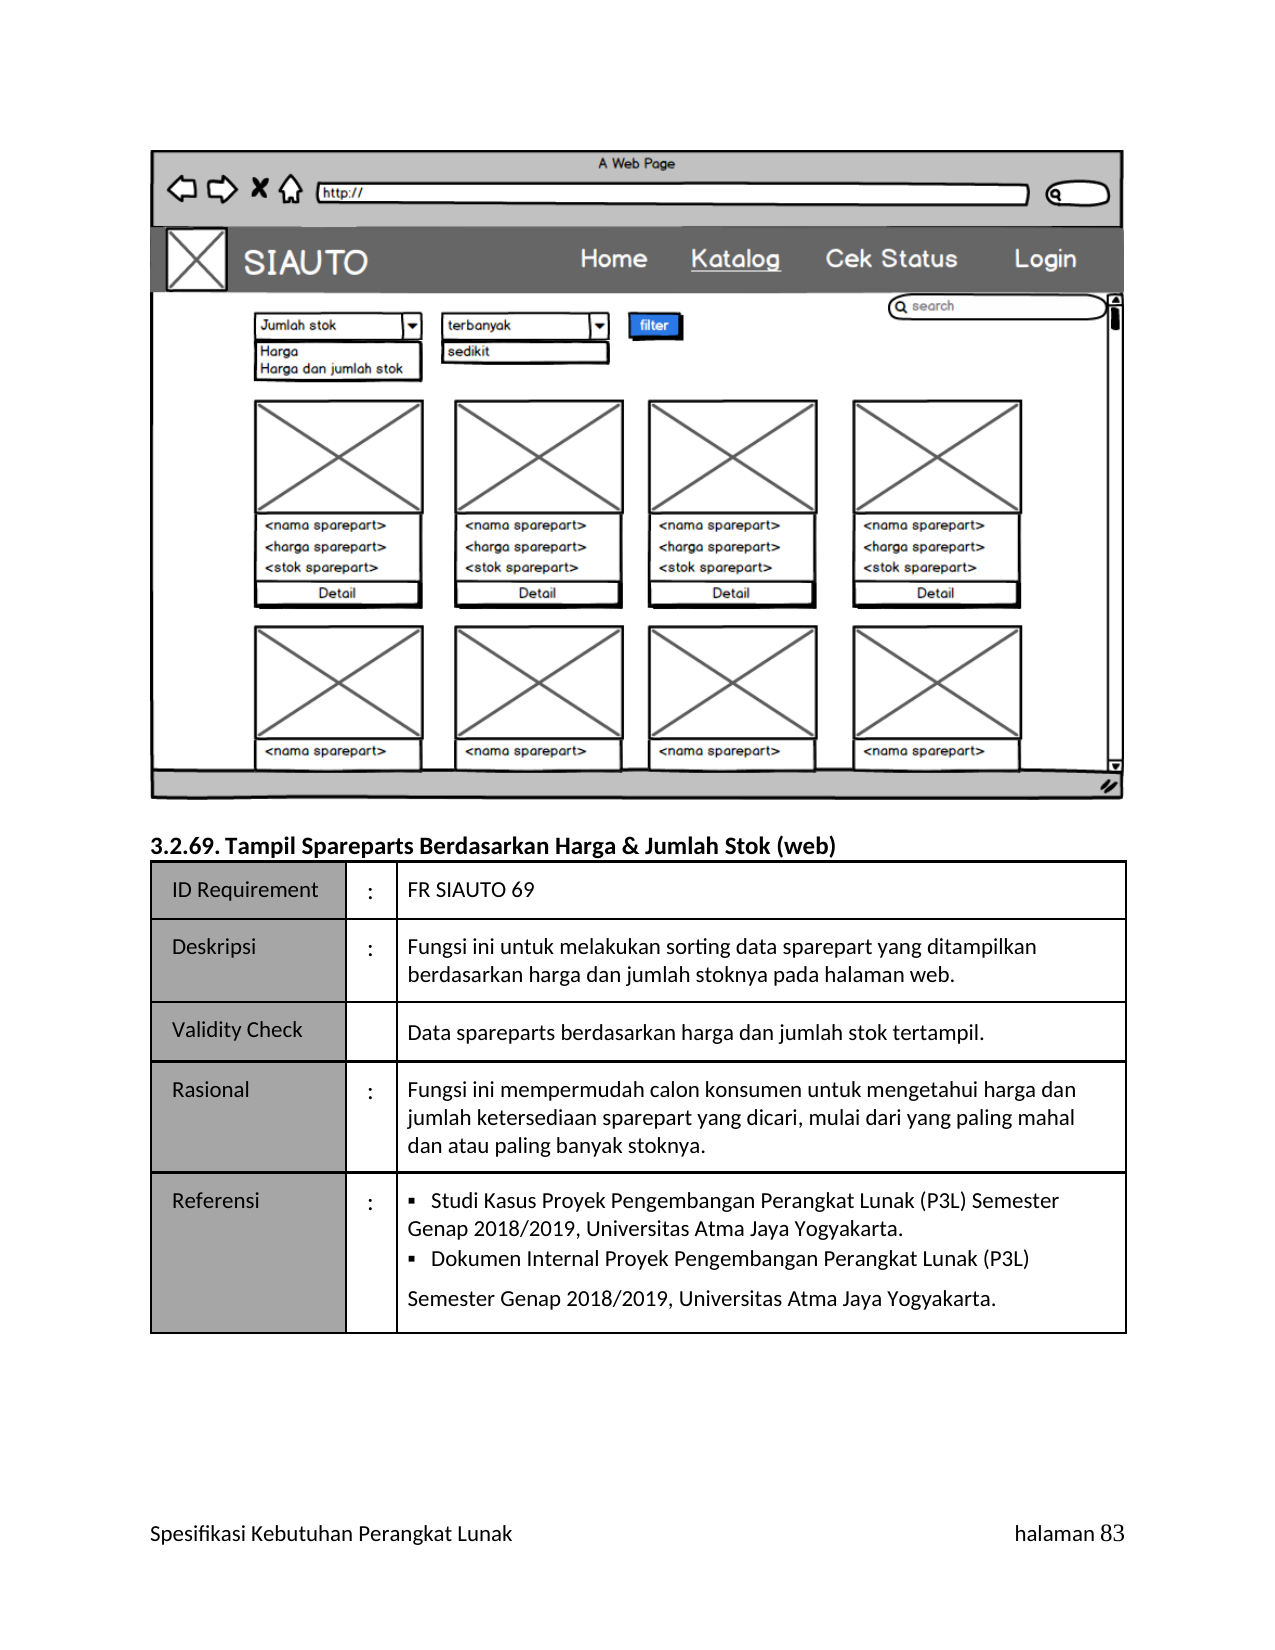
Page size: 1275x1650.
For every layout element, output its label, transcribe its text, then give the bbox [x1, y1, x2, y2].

table_cell : [347, 1174, 396, 1332]
table_cell Data spareparts berdasarkan harga dan jumlah stok tertampil. [398, 1003, 1125, 1060]
table_cell Fungsi ini mempermudah calon konsumen untuk mengetahui harga dan jumlah ketersediaan sparepart yang dicari, mulai dari yang paling mahal dan atau paling banyak stoknya. [398, 1063, 1125, 1171]
table_cell Fungsi ini untuk melakukan sorting data sparepart yang ditampilkan berdasarkan harga dan jumlah stoknya pada halaman web. [398, 920, 1125, 1001]
list Tampil Spareparts Berdasarkan Harga & Jumlah Stok (web) [150, 830, 1125, 860]
table_header FR SIAUTO 69 [398, 863, 1125, 918]
picture [150, 150, 1124, 800]
table_cell Deskripsi [152, 920, 345, 1001]
table_cell Referensi [152, 1174, 345, 1332]
table_cell [347, 1003, 396, 1060]
table_header ID Requirement [152, 863, 345, 918]
table_cell Validity Check [152, 1003, 345, 1060]
table_cell : [347, 1063, 396, 1171]
table_cell : [347, 920, 396, 1001]
table_header : [347, 863, 396, 918]
table_cell ▪ Studi Kasus Proyek Pengembangan Perangkat Lunak (P3L) Semester Genap 2018/2019, Universitas Atma Jaya Yogyakarta. ▪ Dokumen Internal Proyek Pengembangan Perangkat Lunak (P3L) Semester Genap 2018/2019, Universitas Atma Jaya Yogyakarta. [398, 1174, 1125, 1332]
table_cell Rasional [152, 1063, 345, 1171]
